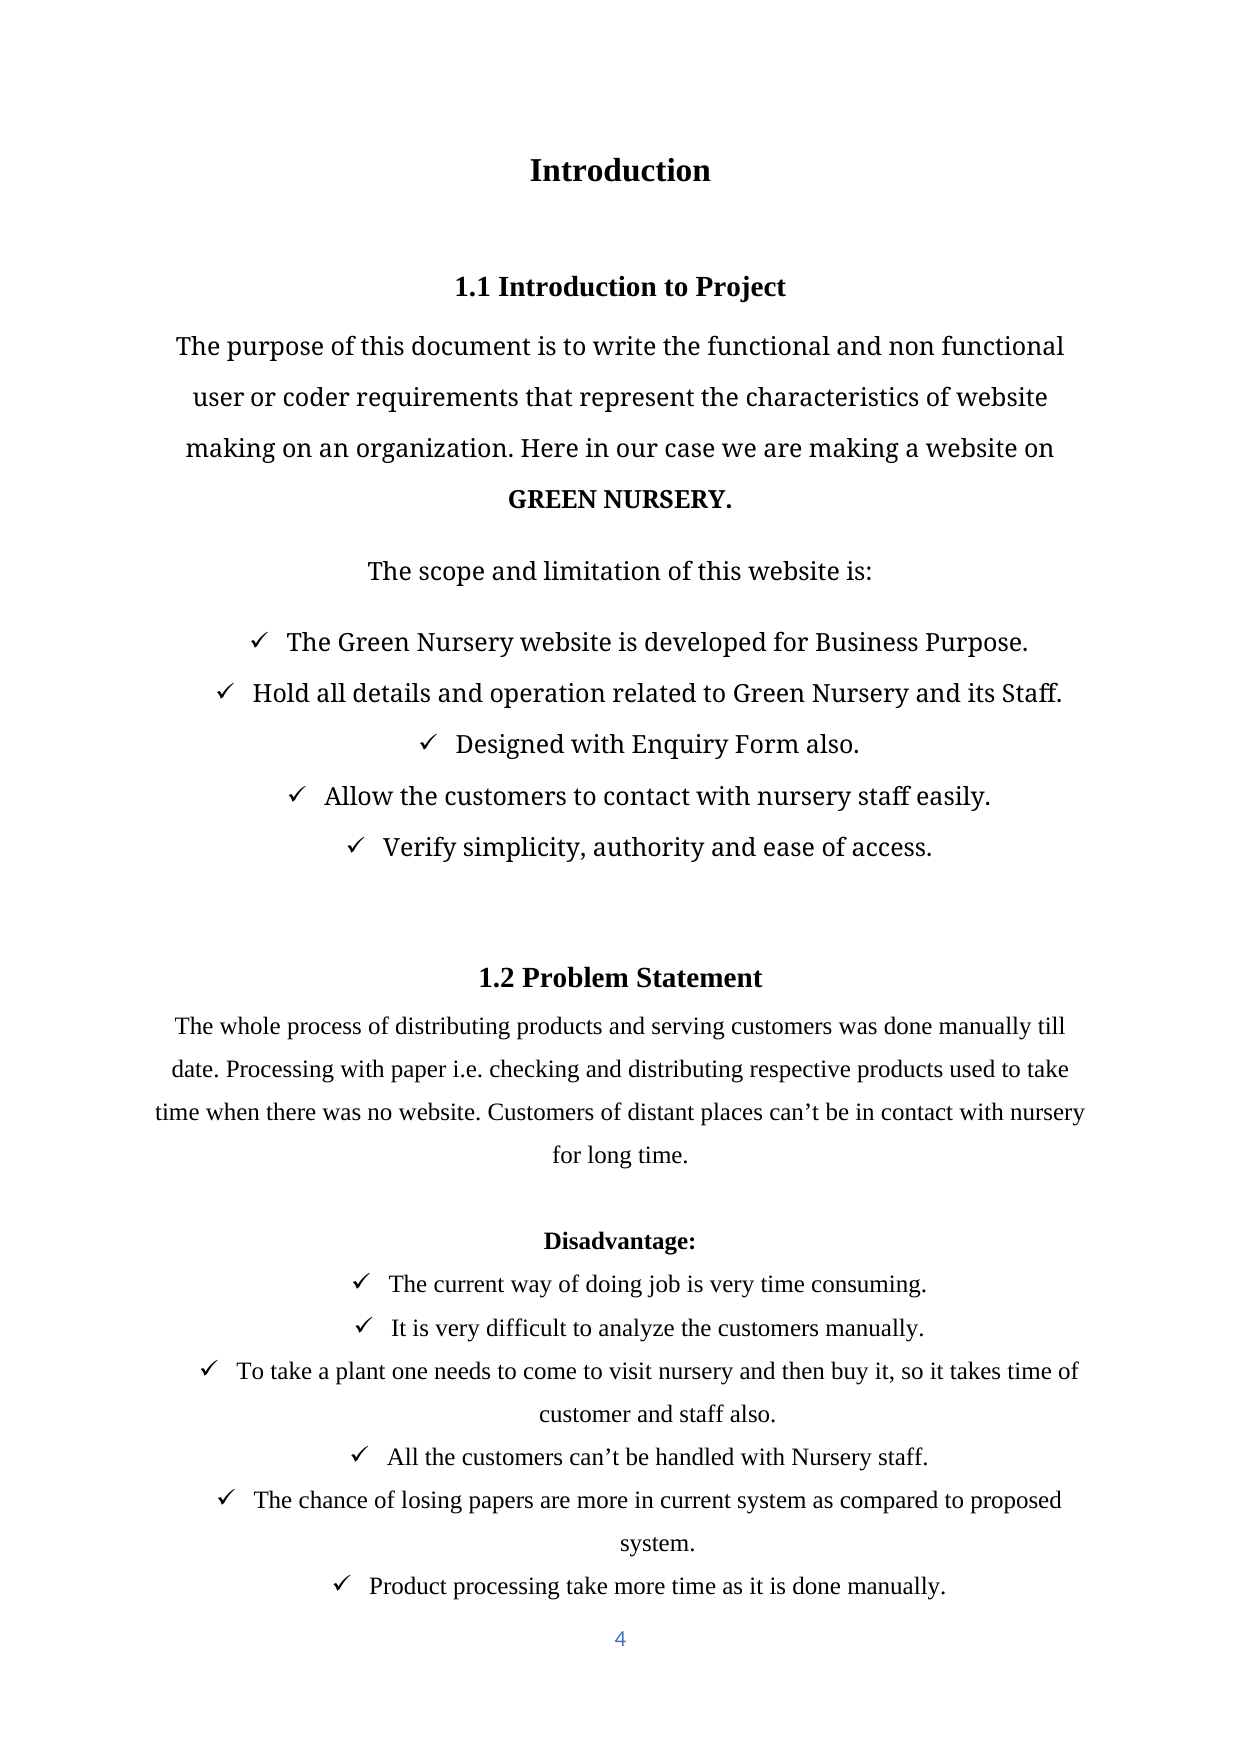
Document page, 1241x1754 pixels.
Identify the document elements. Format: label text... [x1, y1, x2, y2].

list Hold all details and operation related to Green Nursery and its Staff. [187, 676, 1090, 710]
text 1.1 Introduction to Project [150, 269, 1090, 302]
list It is very difficult to analyze the customers manually. [187, 1313, 1090, 1341]
text The scope and limitation of this website is: [150, 553, 1090, 587]
list To take a plant one needs to come to visit nursery and then buy it, so it takes time of customer and staff also. [187, 1356, 1090, 1428]
text The purpose of this document is to write the functional and non functional user or coder requirements that represent the characteristics of website making on an organization. Here in our case we are making a website on GREEN NURSERY. [150, 328, 1090, 515]
list The current way of doing job is very time consuming. [187, 1269, 1090, 1298]
list The chance of losing papers are more in current system as compared to proposed system. [187, 1485, 1090, 1557]
list Verify simplicity, authority and ease of access. [187, 829, 1090, 863]
list All the customers can’t be handled with Nursery staff. [187, 1442, 1090, 1471]
list Allow the customers to contact with nursery staff easily. [187, 778, 1090, 812]
list The Green Nursery website is developed for Business Purpose. [187, 625, 1090, 659]
list Designed with Enquiry Form also. [187, 727, 1090, 761]
text The whole process of distributing products and serving customers was done manually till date. Processing with paper i.e. checking and distributing respective products used to take time when there was no website. Customers of distant places can’t be in contact with nursery for long time. [150, 1011, 1090, 1169]
text Introduction [150, 150, 1090, 188]
text Disadvantage: [150, 1226, 1090, 1255]
text 1.2 Problem Statement [150, 960, 1090, 994]
list Product processing take more time as it is done manually. [187, 1571, 1090, 1600]
